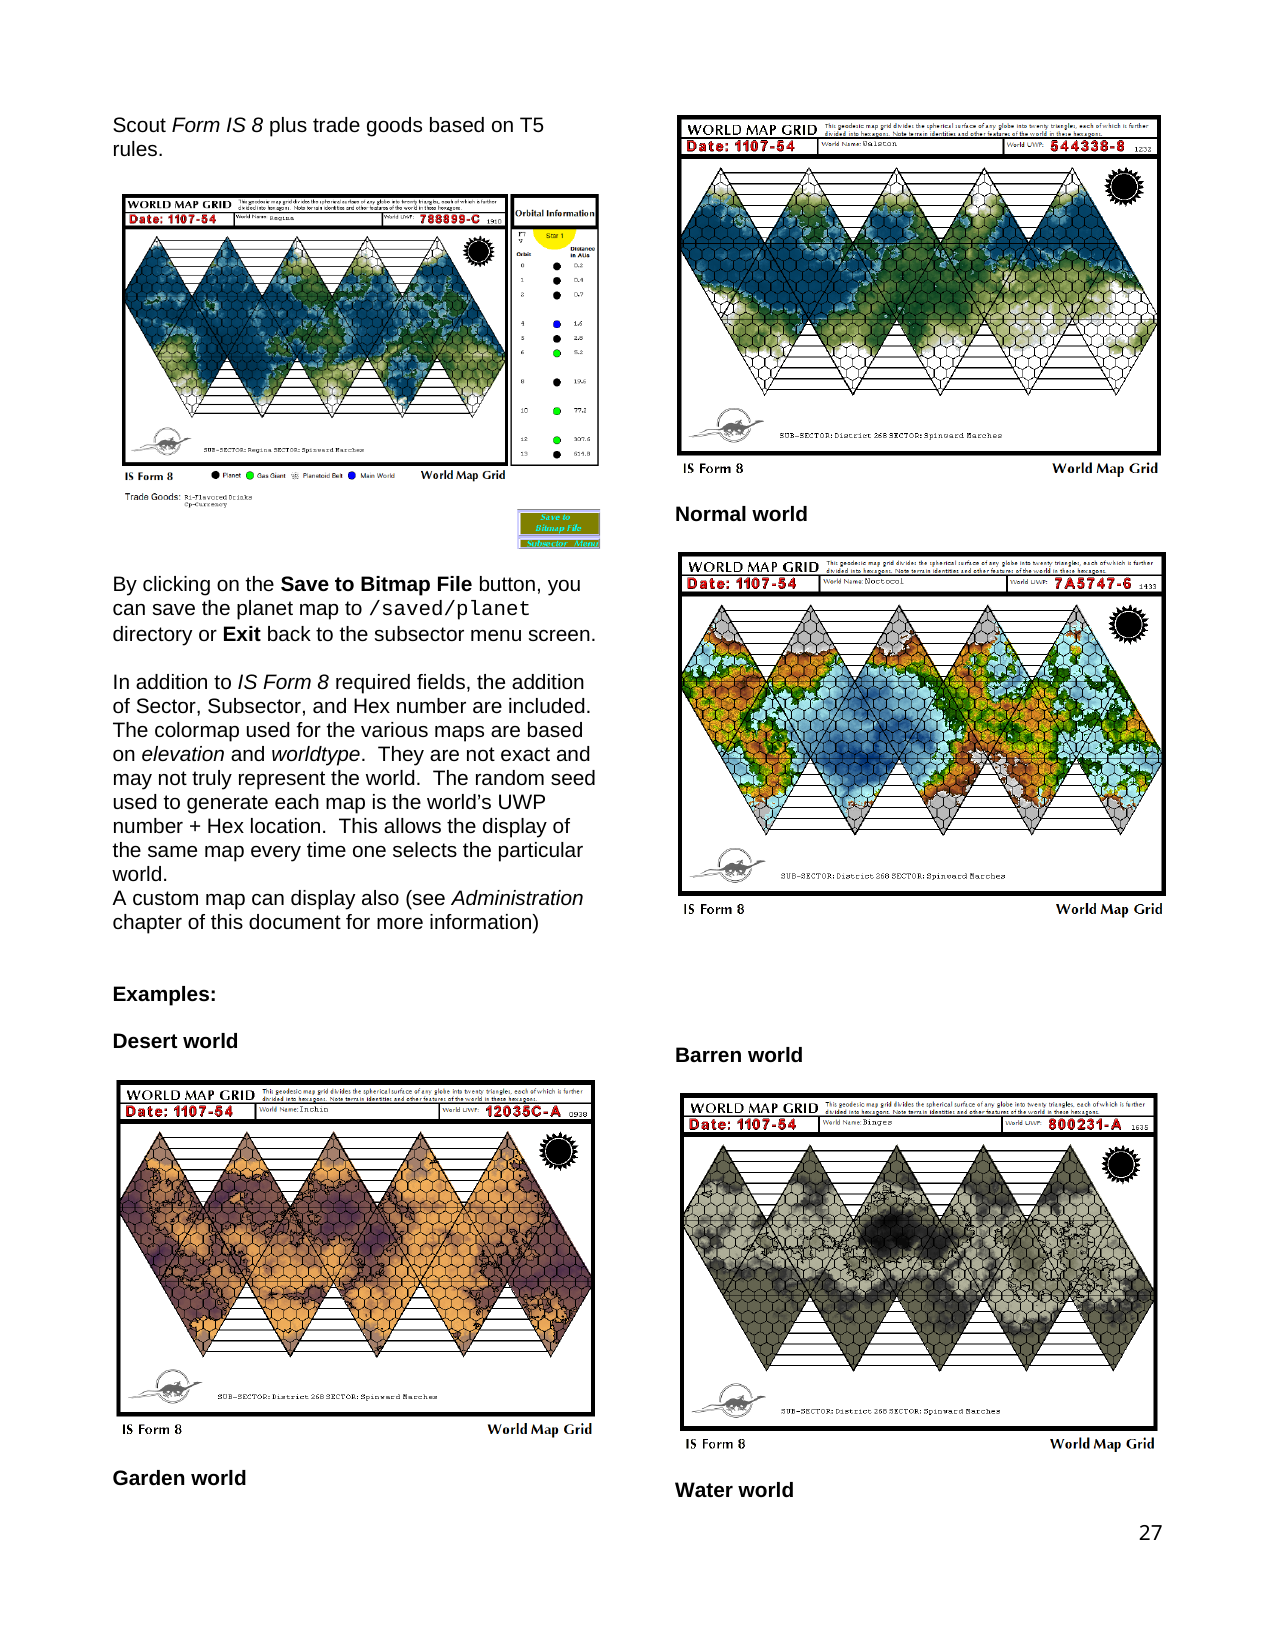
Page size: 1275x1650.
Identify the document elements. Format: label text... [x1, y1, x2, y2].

text Normal world [675, 502, 1162, 526]
text Barren world [675, 1043, 1162, 1067]
text A custom map can display also (see Administration chapter of this document for more information) [112, 886, 600, 933]
text Garden world [112, 1466, 600, 1490]
picture [112, 184, 600, 549]
picture [675, 550, 1171, 924]
picture [112, 1077, 599, 1442]
text Examples: [112, 981, 600, 1005]
text By clicking on the Save to Bitmap File button, you can save the planet map to /saved/planet directory or Exit back to the subsector menu screen. [112, 572, 600, 646]
text In addition to IS Form 8 required fields, the addition of Sector, Subsector, and Hex number are included. The colormap used for the various maps are based on elevation and worldtype. They are not exact and may not truly represent the world. The random seed used to generate each map is the world’s UWP number + Hex location. This allows the display of the same map every time one selects the particular world. [112, 670, 600, 886]
text Desert world [112, 1029, 600, 1053]
text Water world [675, 1477, 1162, 1501]
picture [675, 112, 1164, 479]
picture [675, 1091, 1162, 1454]
